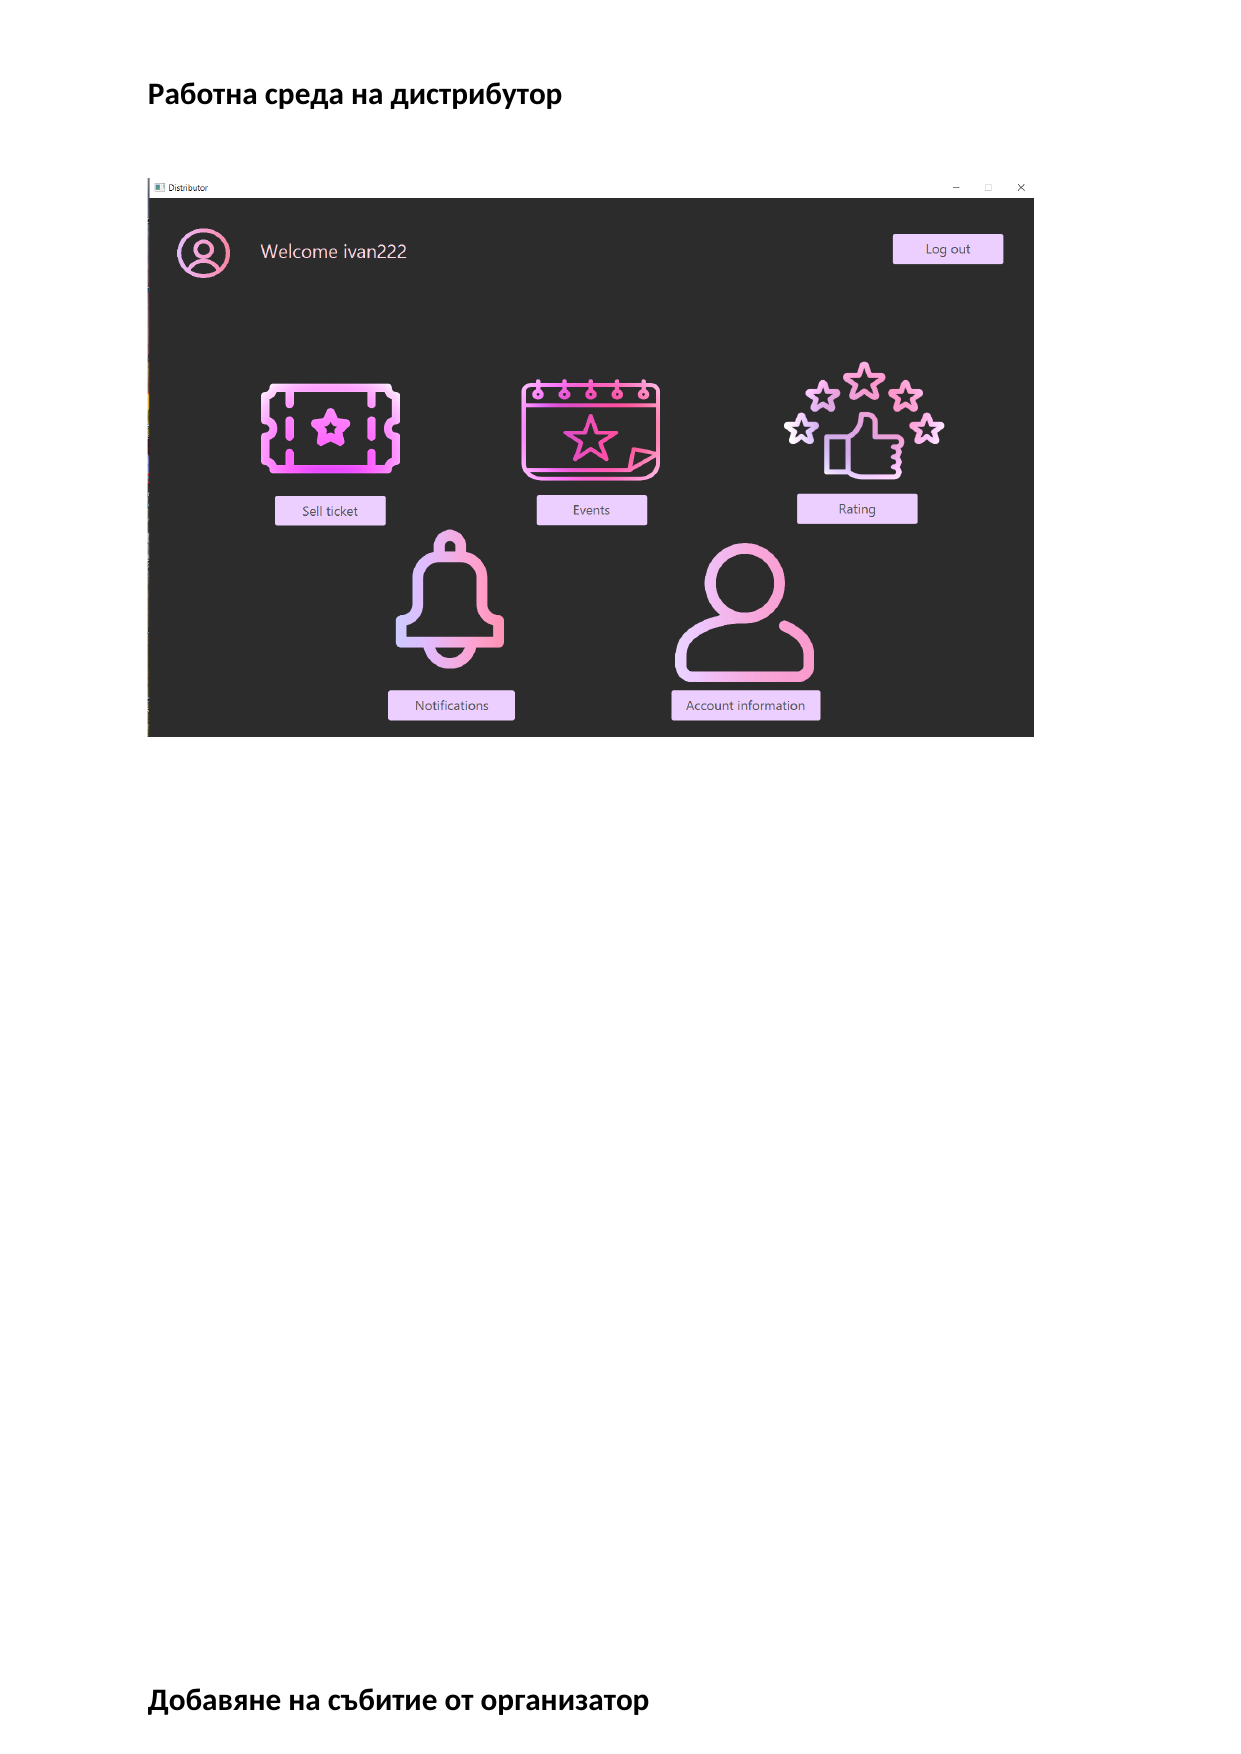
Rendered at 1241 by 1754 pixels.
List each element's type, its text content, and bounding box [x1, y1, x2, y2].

text Добавяне на събитие от организатор [148, 1680, 1093, 1718]
picture [147, 178, 1034, 737]
text Работна среда на дистрибутор [148, 74, 1093, 112]
